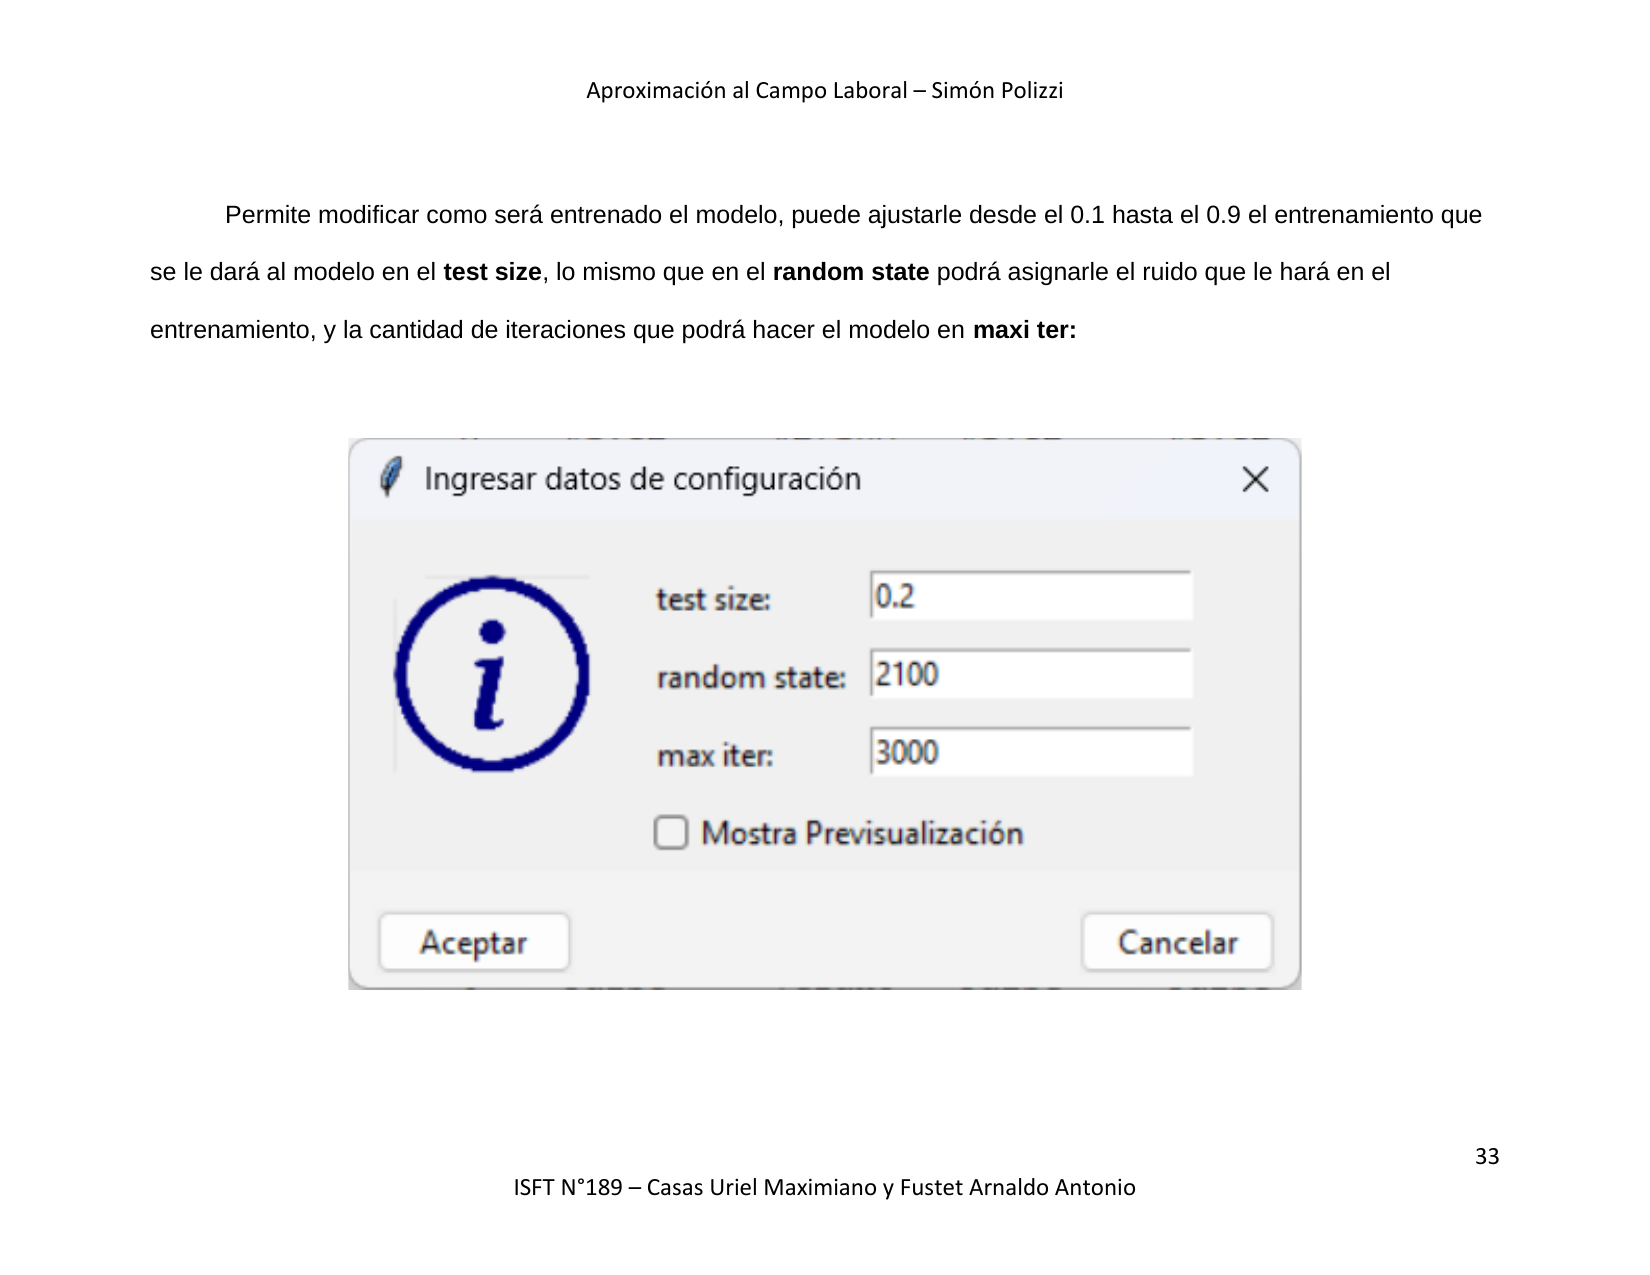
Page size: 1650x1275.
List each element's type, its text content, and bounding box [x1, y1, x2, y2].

picture [348, 438, 1302, 990]
text Permite modificar como será entrenado el modelo, puede ajustarle desde el 0.1 hasta el 0.9 el entrenamiento que se le dará al modelo en el test size, lo mismo que en el random state podrá asignarle el ruido que le hará en el entrenamiento, y la cantidad de iteraciones que podrá hacer el modelo en maxi ter: [150, 200, 1500, 343]
